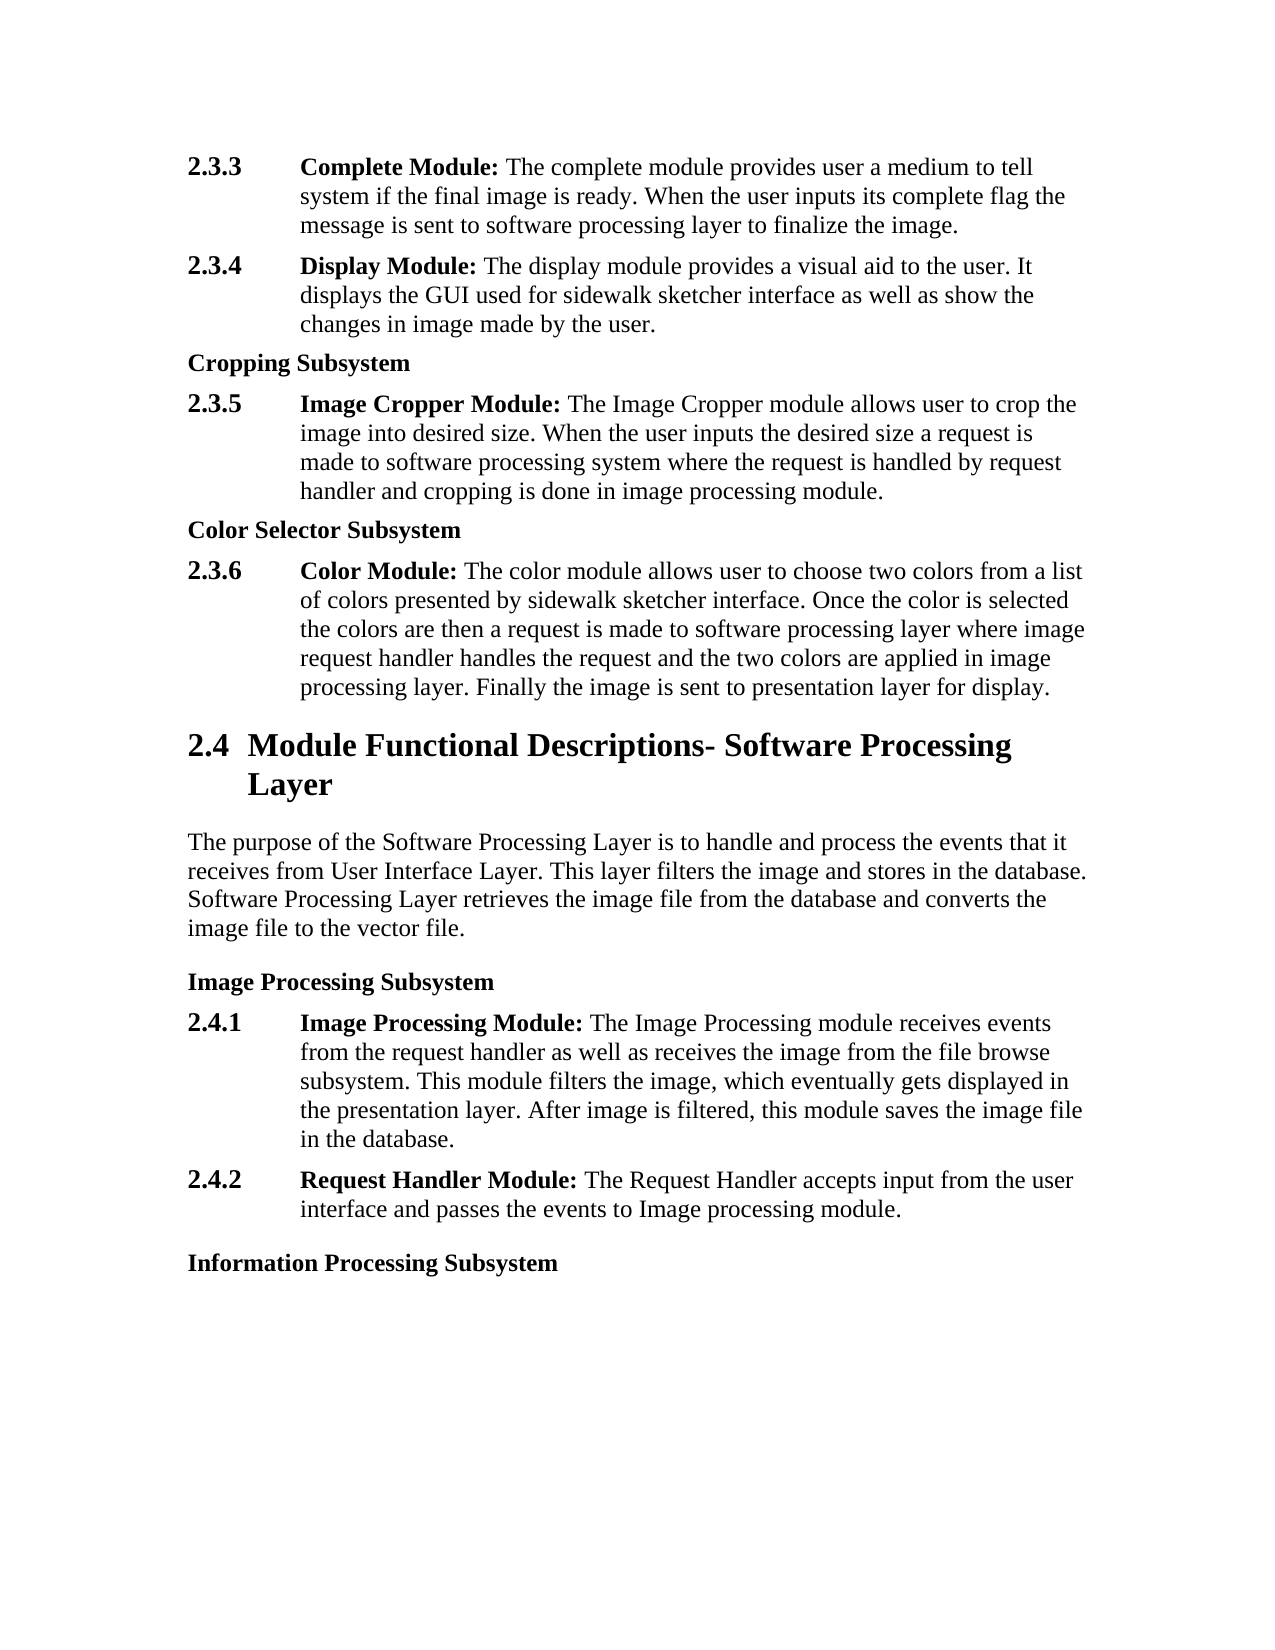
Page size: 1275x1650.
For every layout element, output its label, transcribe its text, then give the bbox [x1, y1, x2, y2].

subtitle Request Handler Module: The Request Handler accepts input from the user interface and passes the events to Image processing module. [187, 1163, 1087, 1223]
text Information Processing Subsystem [187, 1248, 1087, 1276]
subtitle Cropping Subsystem [187, 348, 1087, 377]
subtitle Color Module: The color module allows user to choose two colors from a list of colors presented by sidewalk sketcher interface. Once the color is selected the colors are then a request is made to software processing layer where image request handler handles the request and the two colors are applied in image processing layer. Finally the image is sent to presentation layer for display. [187, 554, 1087, 700]
text Image Processing Subsystem [187, 967, 1087, 996]
subtitle Complete Module: The complete module provides user a medium to tell system if the final image is ready. When the user inputs its complete flag the message is sent to software processing layer to finalize the image. [187, 150, 1087, 239]
subtitle Image Processing Module: The Image Processing module receives events from the request handler as well as receives the image from the file browse subsystem. This module filters the image, which eventually gets displayed in the presentation layer. After image is filtered, this module saves the image file in the database. [187, 1006, 1087, 1152]
subtitle Module Functional Descriptions- Software Processing Layer [187, 725, 1087, 802]
subtitle Color Selector Subsystem [187, 515, 1087, 544]
subtitle Image Cropper Module: The Image Cropper module allows user to crop the image into desired size. When the user inputs the desired size a request is made to software processing system where the request is handled by request handler and cropping is done in image processing module. [187, 387, 1087, 505]
text The purpose of the Software Processing Layer is to handle and process the events that it receives from User Interface Layer. This layer filters the image and stores in the database. Software Processing Layer retrieves the image file from the database and converts the image file to the vector file. [187, 827, 1087, 942]
subtitle Display Module: The display module provides a visual aid to the user. It displays the GUI used for sidewalk sketcher interface as well as show the changes in image made by the user. [187, 249, 1087, 338]
